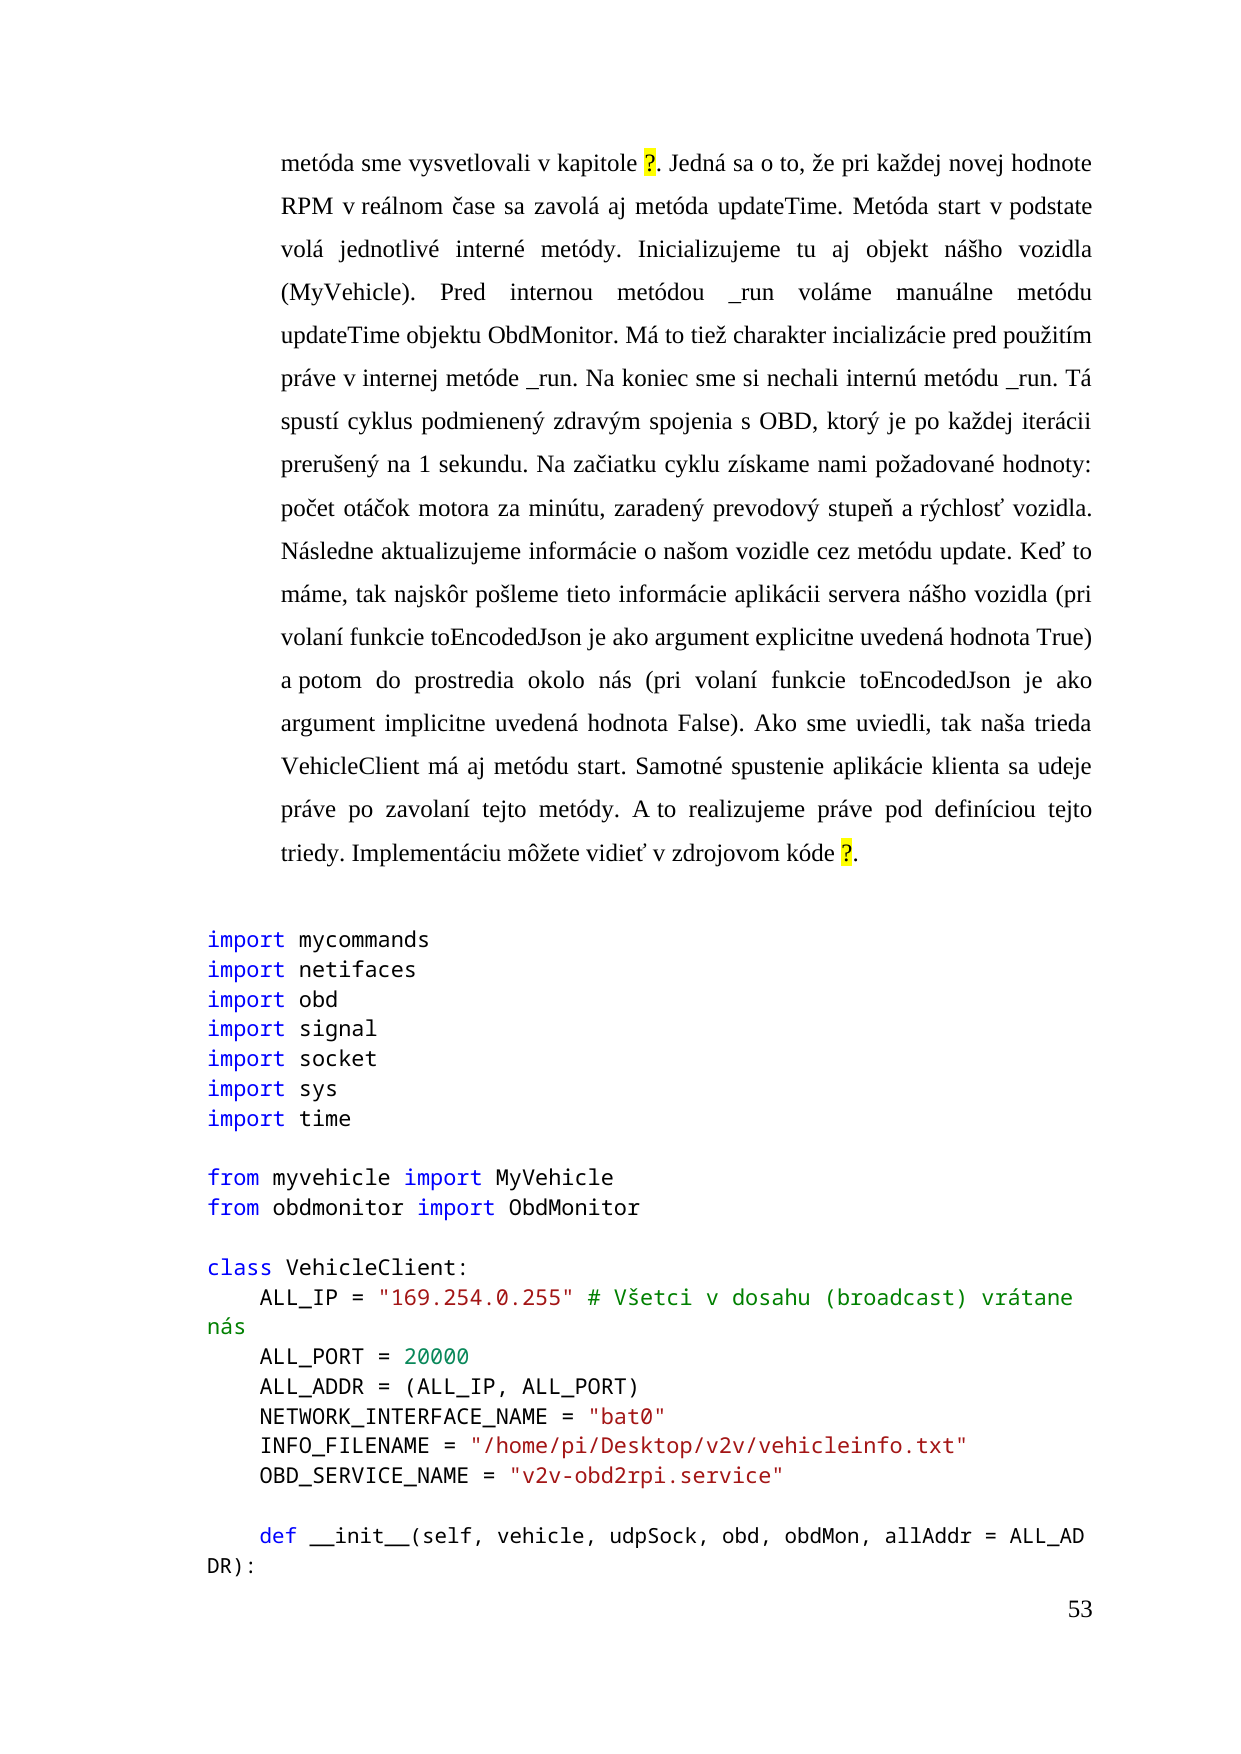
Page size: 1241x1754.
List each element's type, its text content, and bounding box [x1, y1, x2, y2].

text import sys [207, 1073, 1092, 1103]
text import time [207, 1103, 1092, 1132]
text ALL_IP = "169.254.0.255" # Všetci v dosahu (broadcast) vrátane nás [207, 1281, 1092, 1341]
text OBD_SERVICE_NAME = "v2v-obd2rpi.service" [207, 1460, 1092, 1490]
text import obd [207, 983, 1092, 1013]
text INFO_FILENAME = "/home/pi/Desktop/v2v/vehicleinfo.txt" [207, 1430, 1092, 1460]
text from obdmonitor import ObdMonitor [207, 1192, 1092, 1222]
text from myvehicle import MyVehicle [207, 1162, 1092, 1192]
text import signal [207, 1013, 1092, 1043]
text class VehicleClient: [207, 1252, 1092, 1281]
text ALL_PORT = 20000 [207, 1341, 1092, 1371]
text NETWORK_INTERFACE_NAME = "bat0" [207, 1401, 1092, 1430]
text import mycommands [207, 924, 1092, 954]
text def __init__(self, vehicle, udpSock, obd, obdMon, allAddr = ALL_ADDR): [207, 1520, 1092, 1579]
text import netifaces [207, 954, 1092, 983]
text import socket [207, 1043, 1092, 1073]
text ALL_ADDR = (ALL_IP, ALL_PORT) [207, 1371, 1092, 1401]
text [281, 148, 1092, 866]
